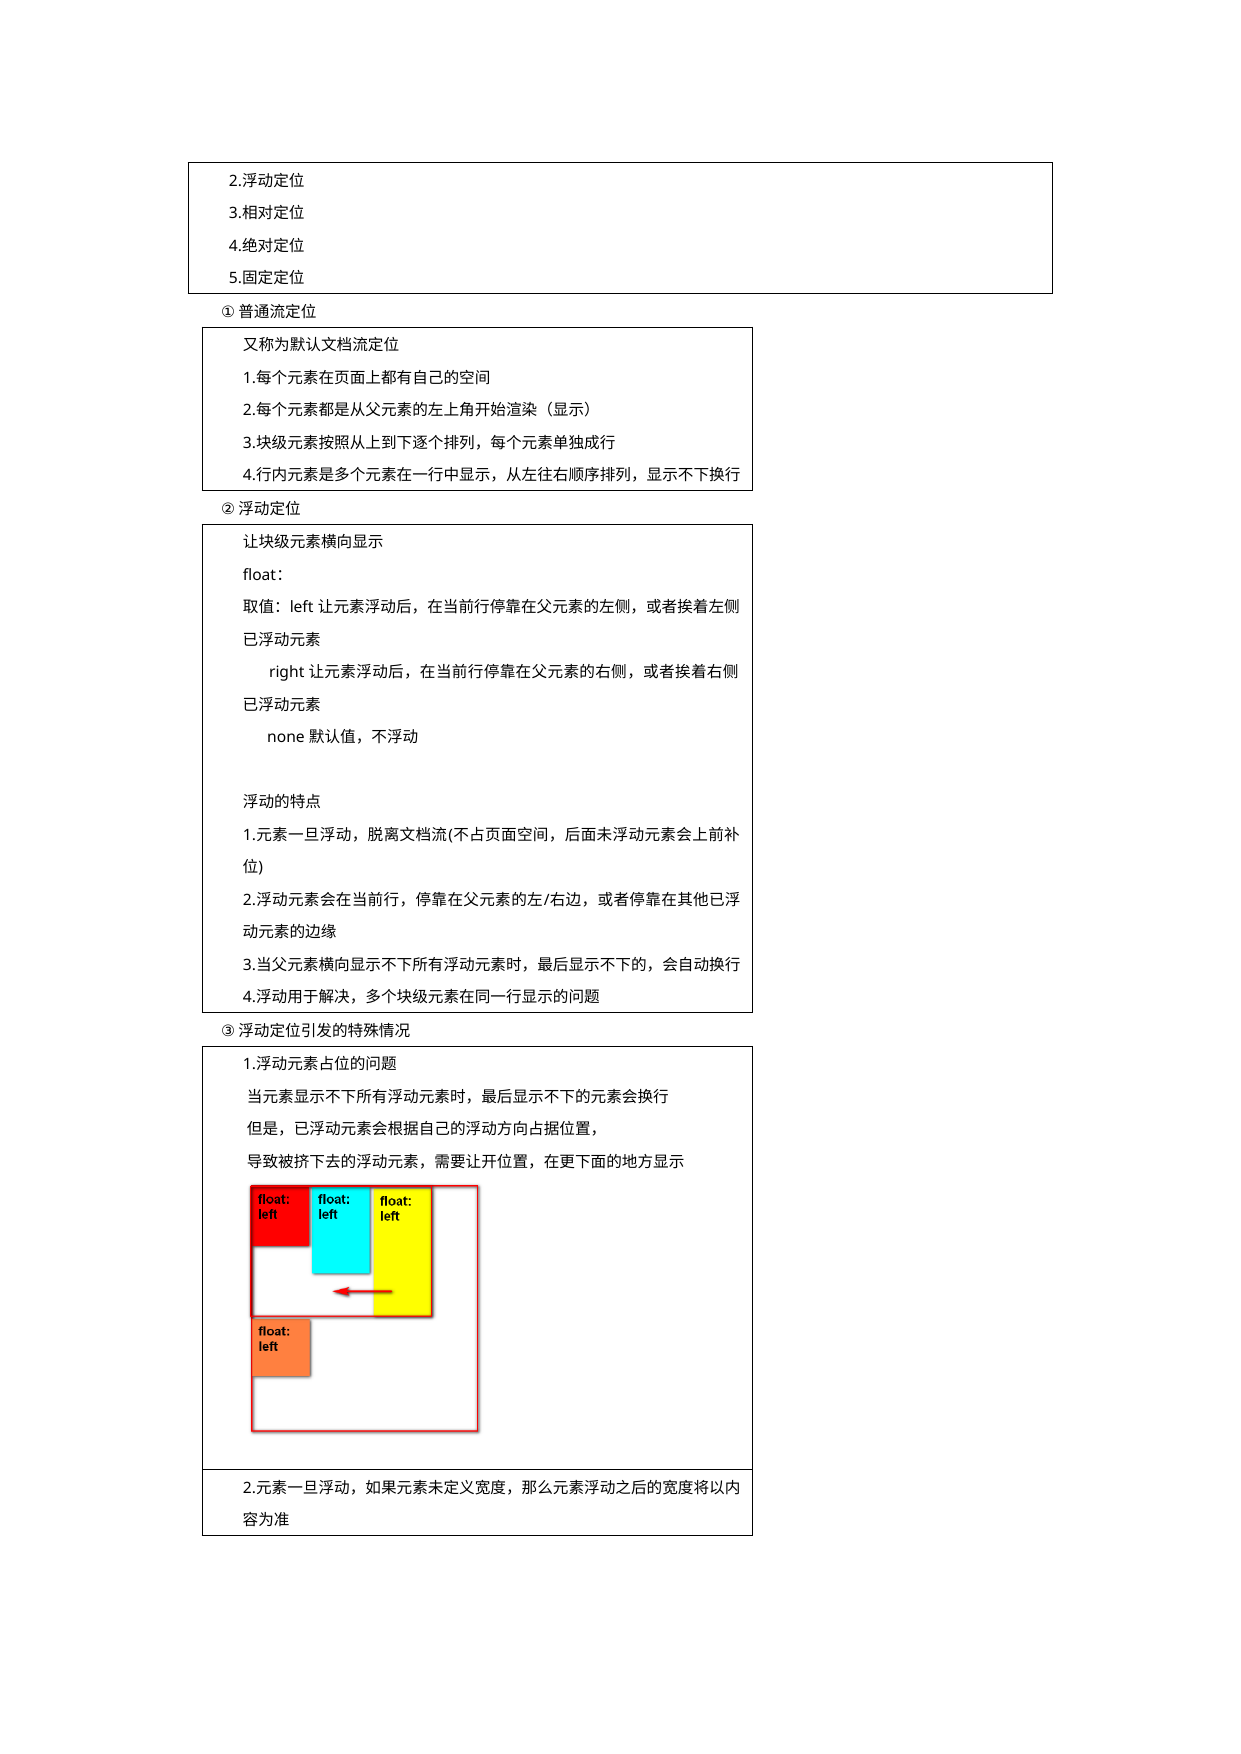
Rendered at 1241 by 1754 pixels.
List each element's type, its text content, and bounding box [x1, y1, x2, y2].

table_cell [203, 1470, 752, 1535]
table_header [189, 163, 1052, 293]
text ②浮动定位 [217, 491, 1053, 524]
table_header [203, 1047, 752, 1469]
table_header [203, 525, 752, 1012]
text ①普通流定位 [217, 294, 1053, 327]
text ③浮动定位引发的特殊情况 [217, 1013, 1053, 1046]
picture [242, 1176, 490, 1444]
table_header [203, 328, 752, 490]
